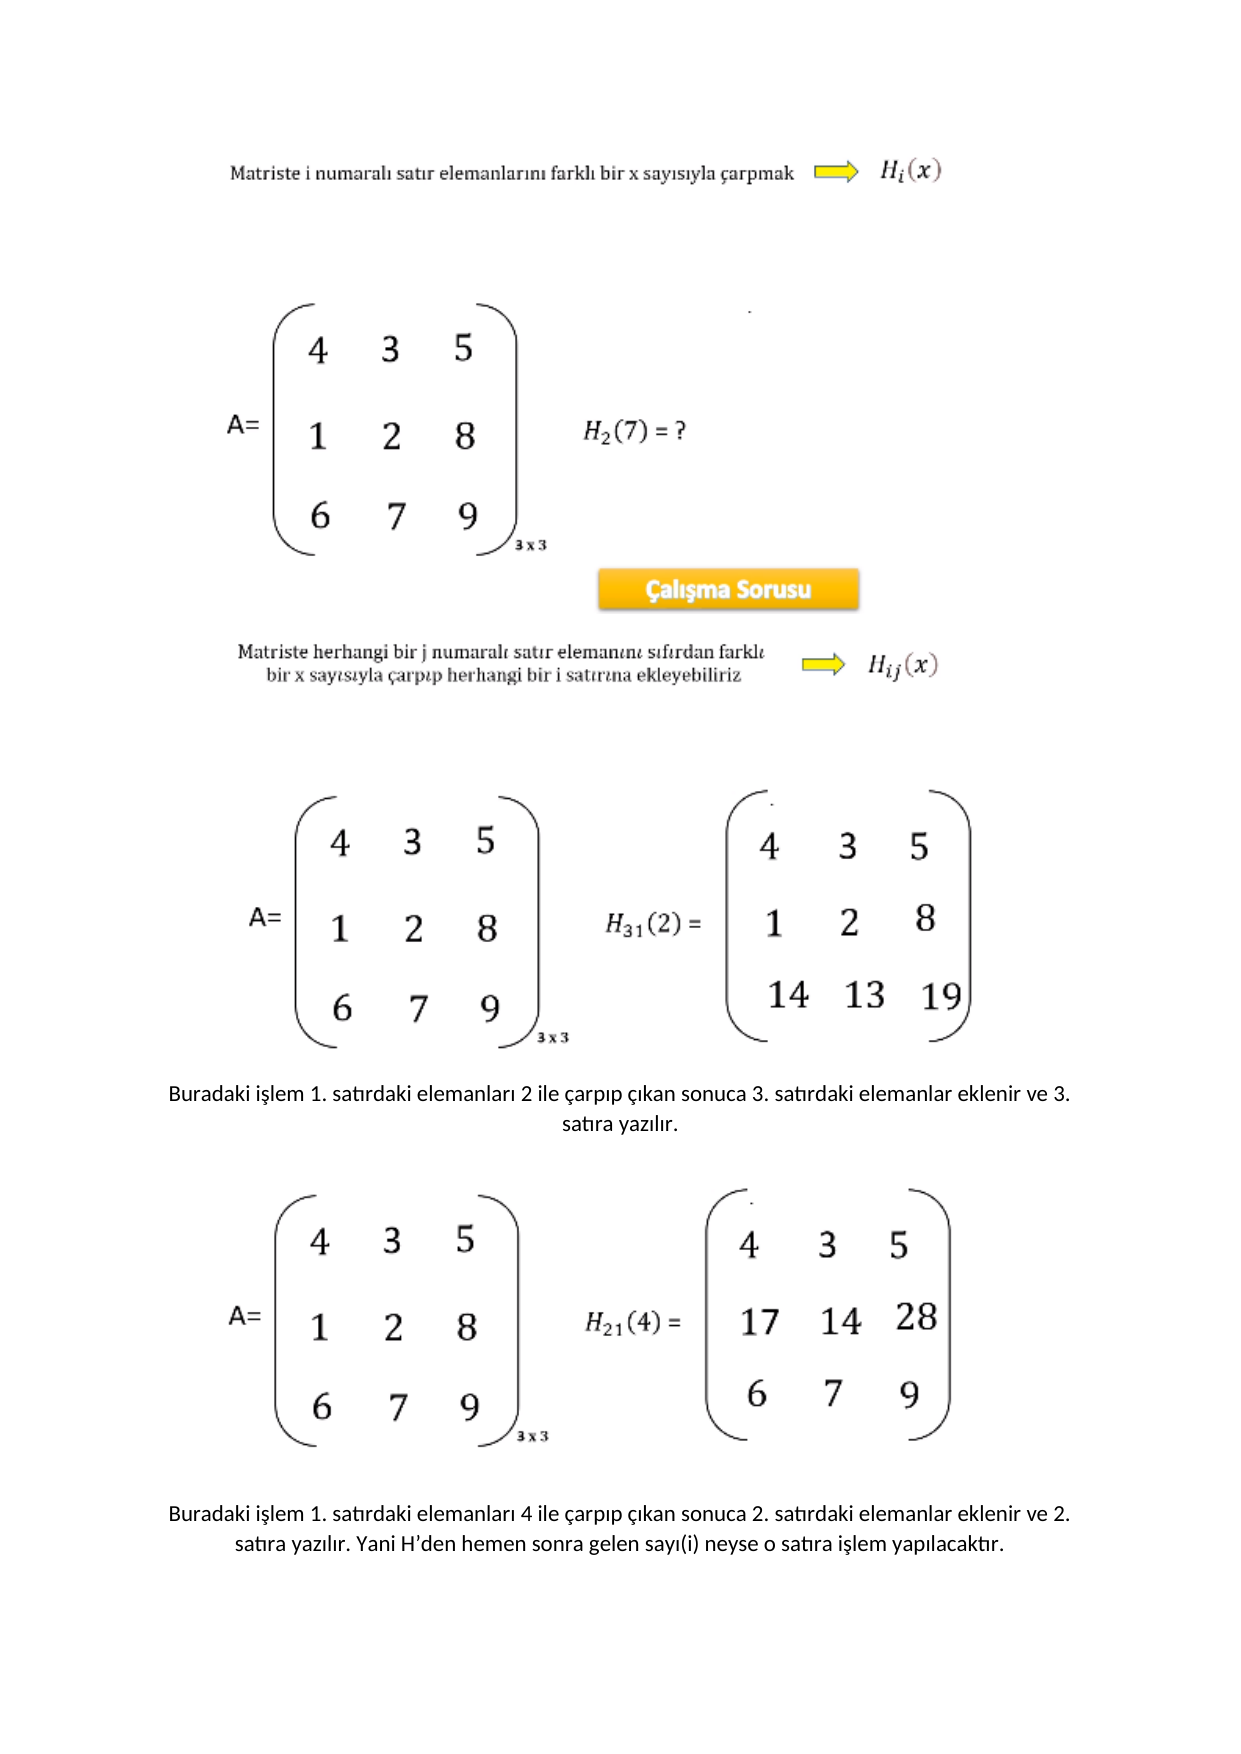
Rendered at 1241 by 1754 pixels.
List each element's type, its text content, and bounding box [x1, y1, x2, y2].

picture [223, 632, 1017, 1061]
picture [198, 1156, 1042, 1480]
text Buradaki işlem 1. satırdaki elemanları 4 ile çarpıp çıkan sonuca 2. satırdaki elemanlar eklenir ve 2. satıra yazılır. Yani H’den hemen sonra gelen sayı(i) neyse o satıra işlem yapılacaktır. [148, 1499, 1093, 1557]
picture [212, 147, 1028, 614]
text Buradaki işlem 1. satırdaki elemanları 2 ile çarpıp çıkan sonuca 3. satırdaki elemanlar eklenir ve 3. satıra yazılır. [148, 1079, 1093, 1137]
